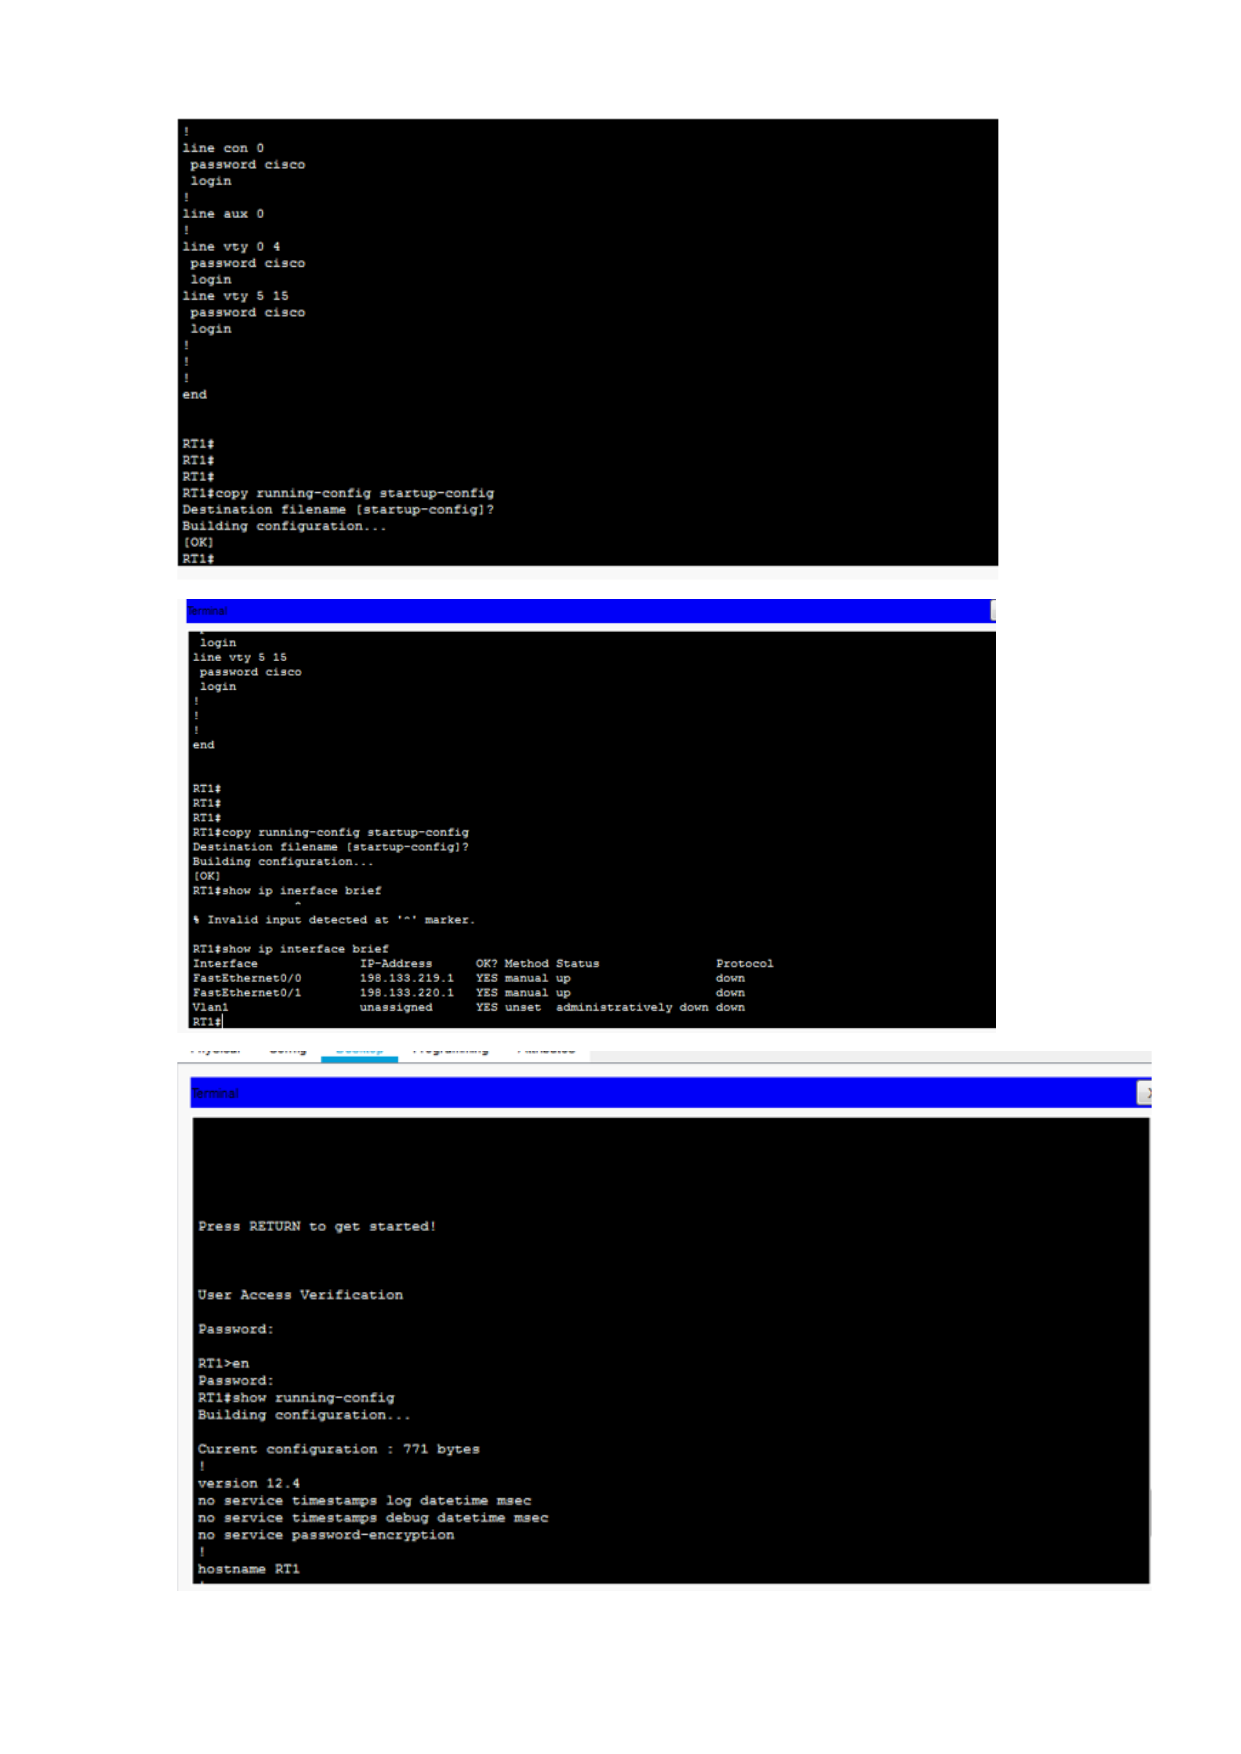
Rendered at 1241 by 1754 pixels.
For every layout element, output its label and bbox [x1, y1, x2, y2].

picture [177, 599, 996, 1033]
picture [177, 118, 999, 581]
picture [177, 1051, 1152, 1591]
